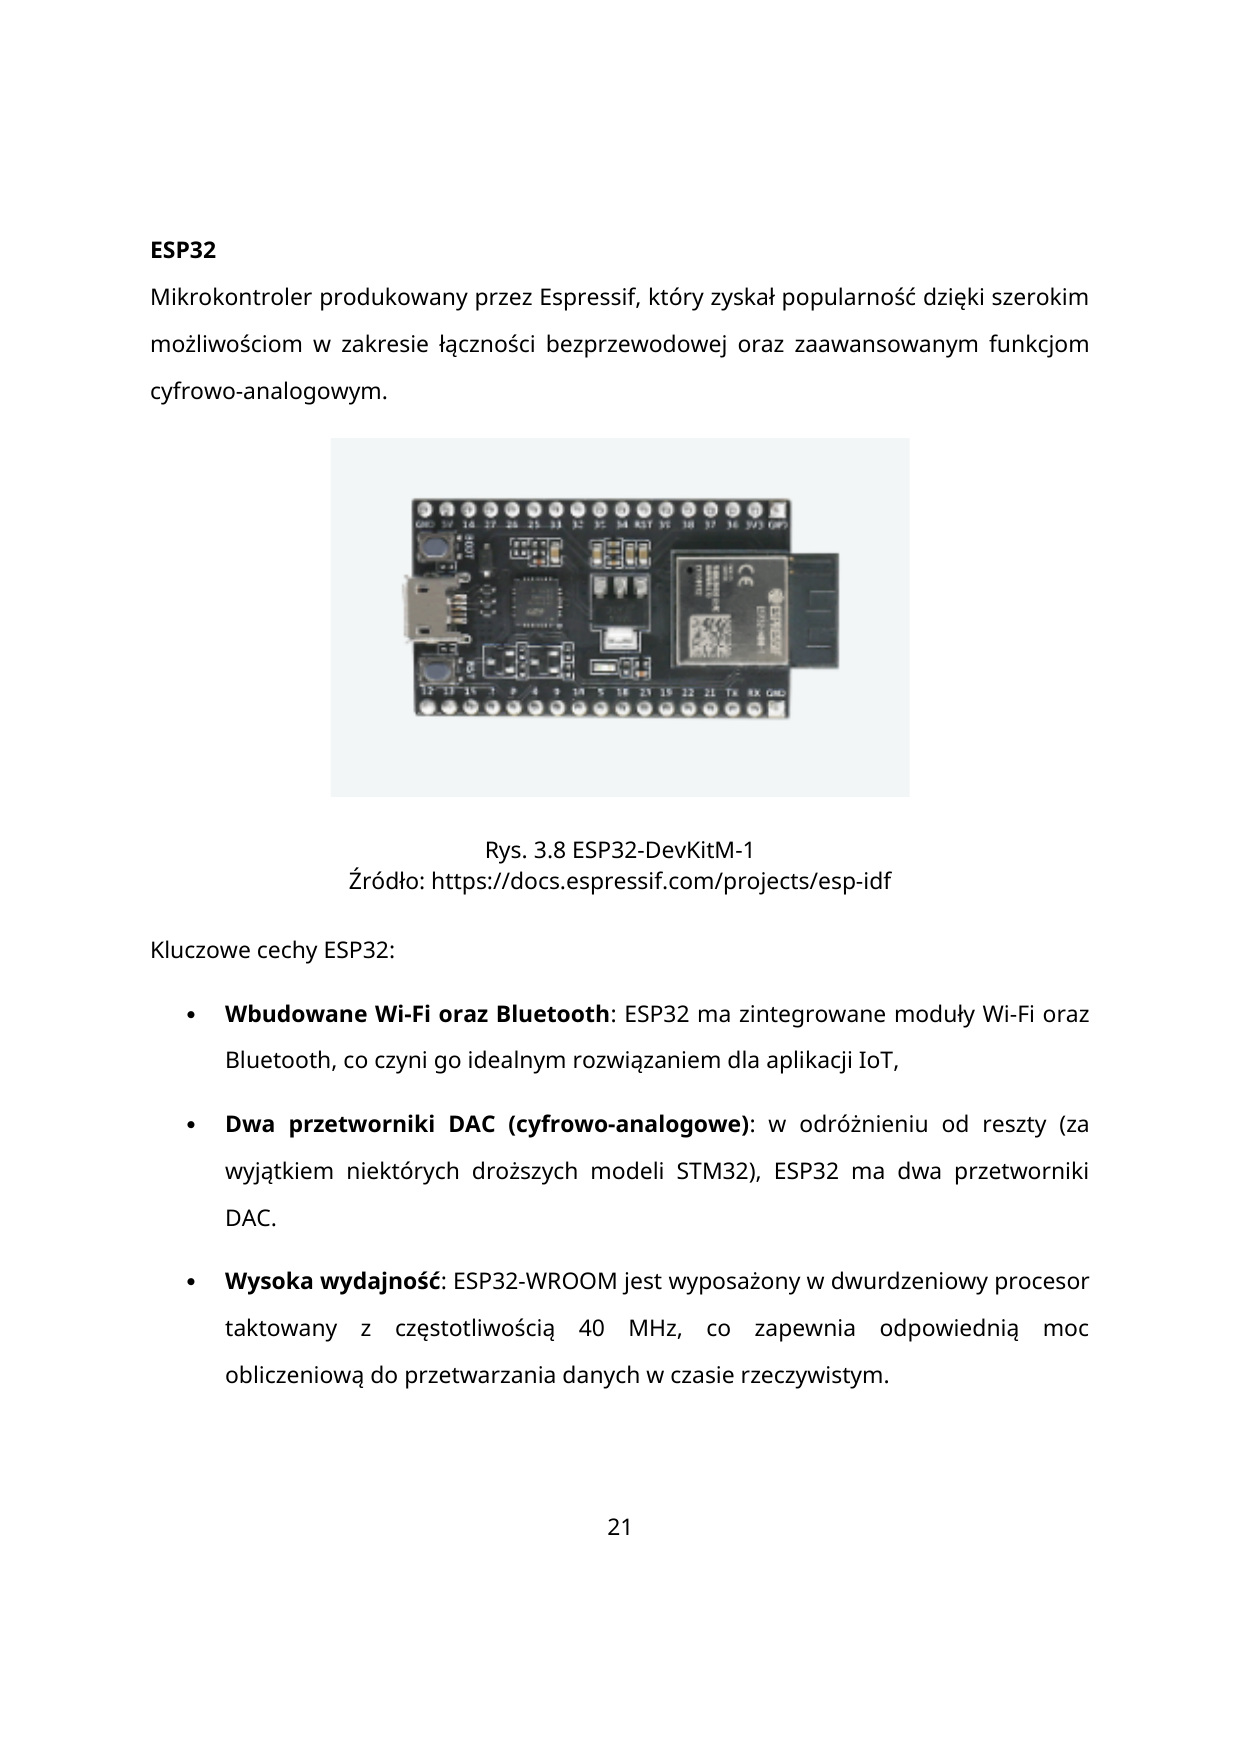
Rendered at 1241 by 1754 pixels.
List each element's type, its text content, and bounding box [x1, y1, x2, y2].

list Dwa przetworniki DAC (cyfrowo-analogowe): w odróżnieniu od reszty (za wyjątkiem niektórych droższych modeli STM32), ESP32 ma dwa przetworniki DAC. [187, 1108, 1090, 1233]
list Wbudowane Wi-Fi oraz Bluetooth: ESP32 ma zintegrowane moduły Wi-Fi oraz Bluetooth, co czyni go idealnym rozwiązaniem dla aplikacji IoT, [187, 998, 1090, 1076]
list Wysoka wydajność: ESP32-WROOM jest wyposażony w dwurdzeniowy procesor taktowany z częstotliwością 40 MHz, co zapewnia odpowiednią moc obliczeniową do przetwarzania danych w czasie rzeczywistym. [187, 1265, 1090, 1390]
text Kluczowe cechy ESP32: [150, 934, 1090, 965]
text ESP32 Mikrokontroler produkowany przez Espressif, który zyskał popularność dzięki szerokim możliwościom w zakresie łączności bezprzewodowej oraz zaawansowanym funkcjom cyfrowo-analogowym. [150, 234, 1090, 406]
picture [330, 438, 910, 797]
